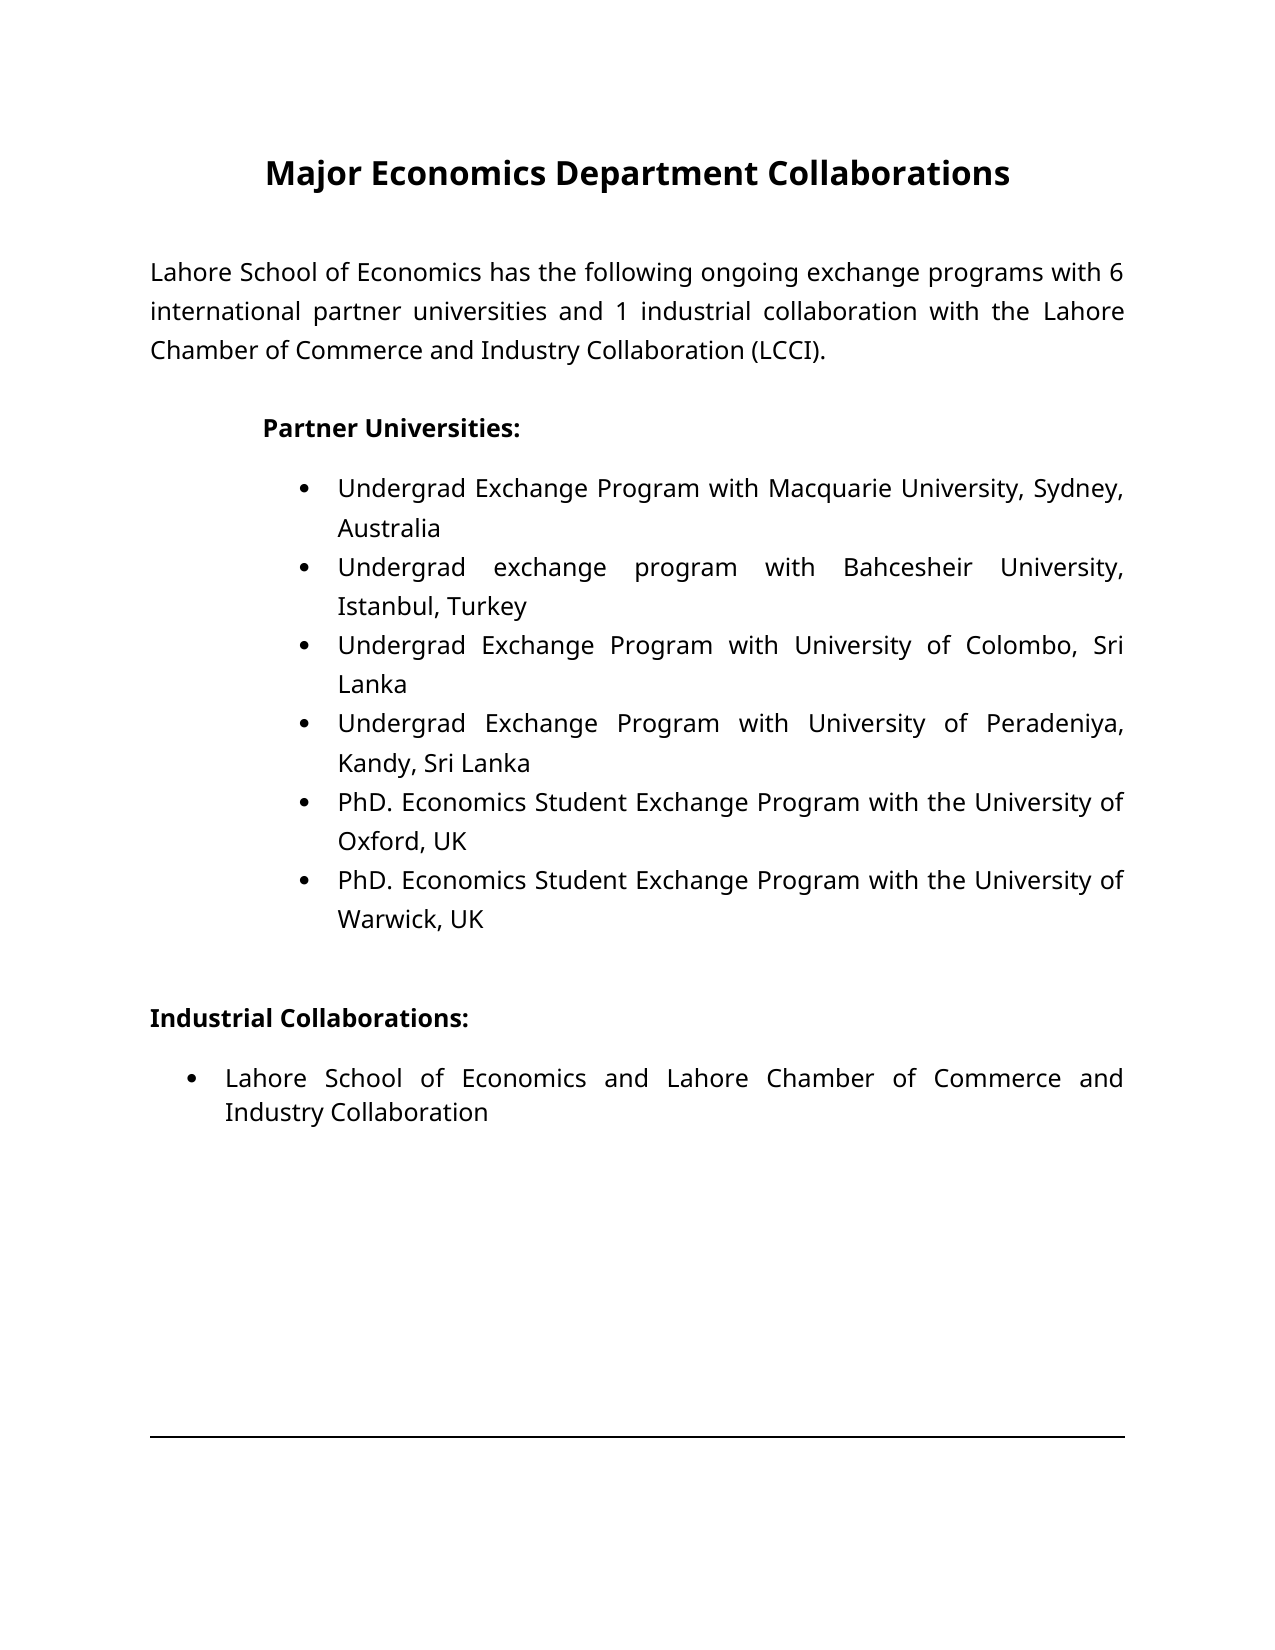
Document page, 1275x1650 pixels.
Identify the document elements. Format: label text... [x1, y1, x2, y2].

list Lahore School of Economics and Lahore Chamber of Commerce and Industry Collaboration [187, 1061, 1125, 1129]
text Partner Universities: [262, 411, 1125, 445]
list Undergrad Exchange Program with University of Colombo, Sri Lanka [300, 628, 1125, 701]
list PhD. Economics Student Exchange Program with the University of Oxford, UK [300, 784, 1125, 858]
list Undergrad Exchange Program with Macquarie University, Sydney, Australia [300, 471, 1125, 544]
text Lahore School of Economics has the following ongoing exchange programs with 6 international partner universities and 1 industrial collaboration with the Lahore Chamber of Commerce and Industry Collaboration (LCCI). [150, 254, 1125, 367]
list Undergrad Exchange Program with University of Peradeniya, Kandy, Sri Lanka [300, 706, 1125, 779]
text Industrial Collaborations: [150, 1001, 1125, 1035]
list Undergrad exchange program with Bahcesheir University, Istanbul, Turkey [300, 549, 1125, 623]
text Major Economics Department Collaborations [150, 150, 1125, 195]
list PhD. Economics Student Exchange Program with the University of Warwick, UK [300, 863, 1125, 936]
